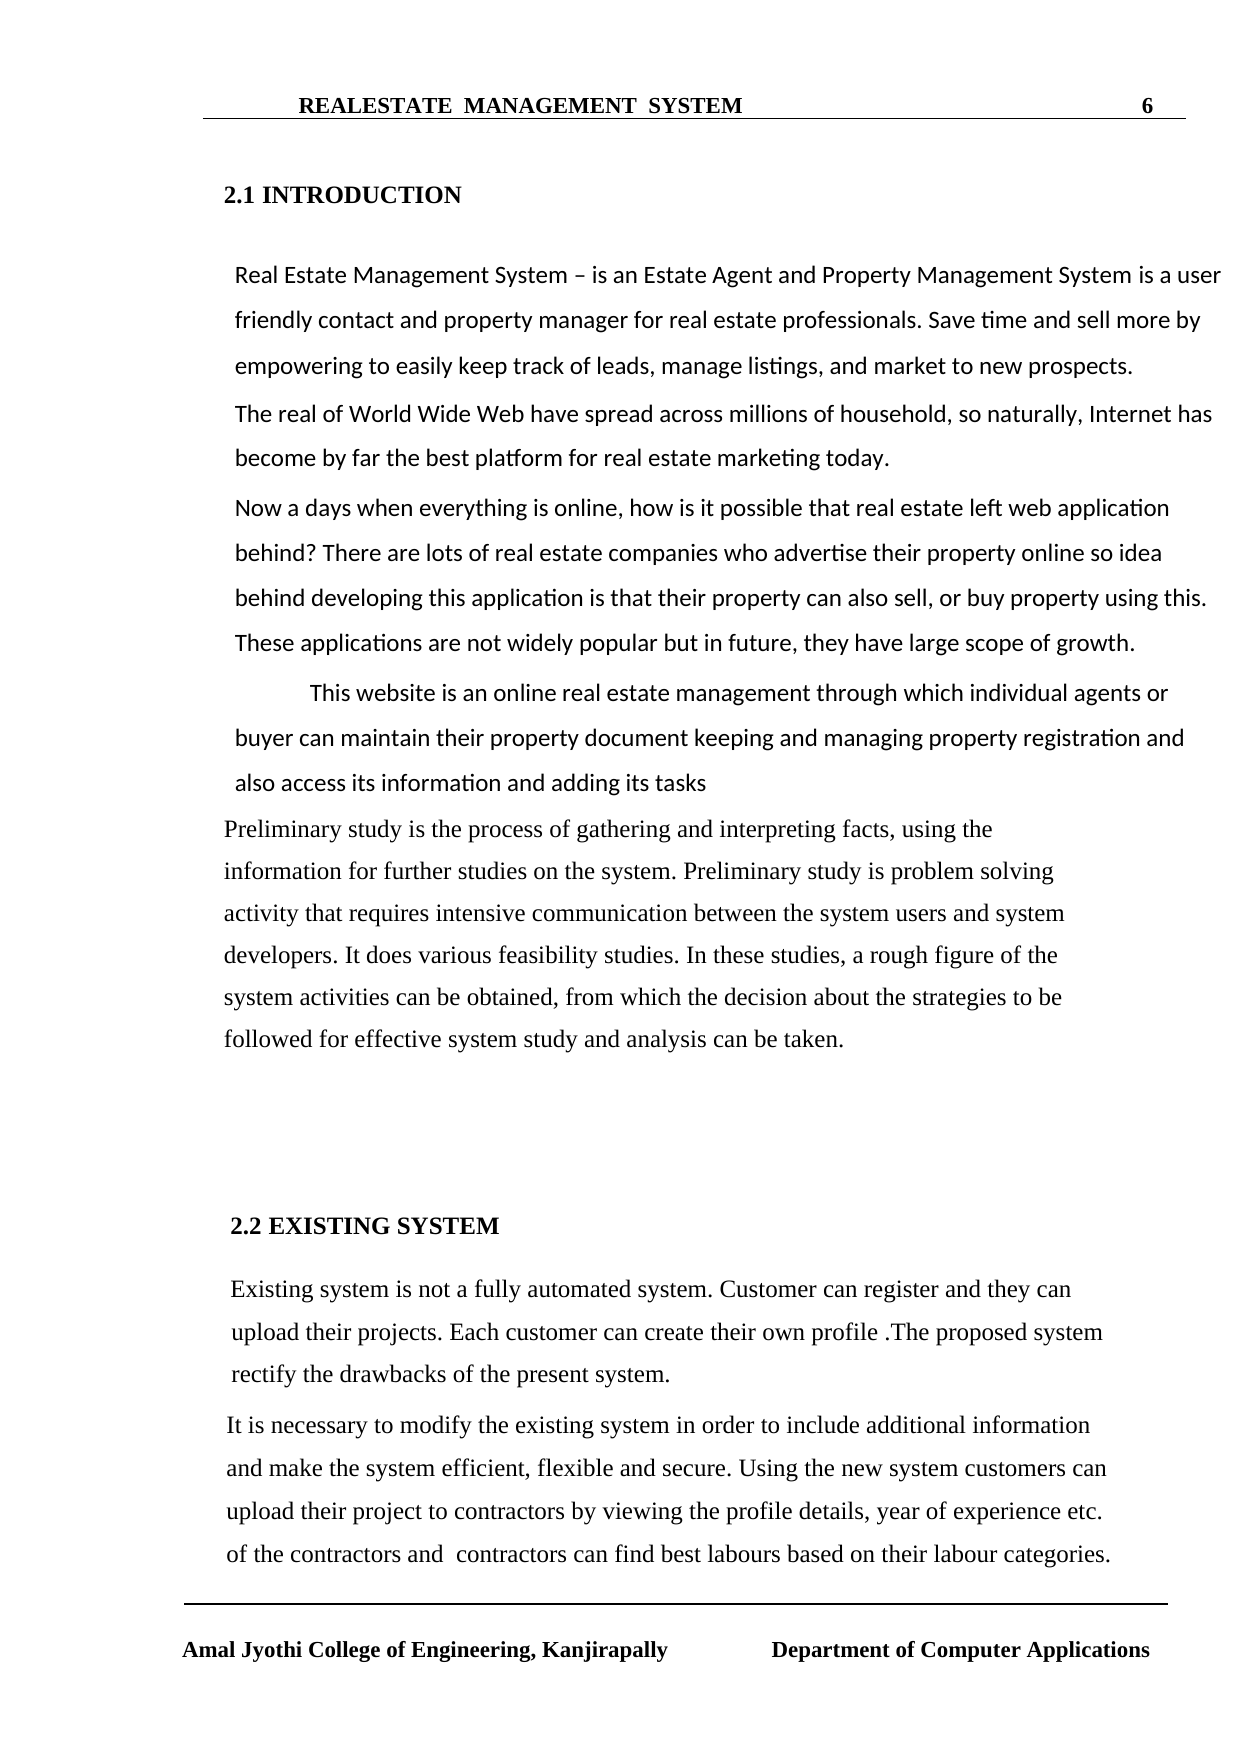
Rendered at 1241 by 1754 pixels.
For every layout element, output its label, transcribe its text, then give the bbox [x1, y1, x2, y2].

text This website is an online real estate management through which individual agents or buyer can maintain their property document keeping and managing property registration and also access its information and adding its tasks [234, 677, 1221, 798]
subtitle 2.1 INTRODUCTION [224, 180, 1221, 208]
subtitle 2.2 EXISTING SYSTEM [230, 1211, 1221, 1239]
text It is necessary to modify the existing system in order to include additional information and make the system efficient, flexible and secure. Using the new system customers can upload their project to contractors by viewing the profile details, year of experience etc. of the contractors and contractors can find best labours based on their labour categories. [226, 1410, 1114, 1568]
text Existing system is not a fully automated system. Customer can register and they can upload their projects. Each customer can create their own profile .The proposed system rectify the drawbacks of the present system. [230, 1274, 1140, 1388]
text Real Estate Management System – is an Estate Agent and Property Management System is a user friendly contact and property manager for real estate professionals. Save time and sell more by empowering to easily keep track of leads, manage listings, and market to new prospects. [234, 259, 1221, 381]
text Preliminary study is the process of gathering and interpreting facts, using the information for further studies on the system. Preliminary study is problem solving activity that requires intensive communication between the system users and system developers. It does various feasibility studies. In these studies, a rough figure of the system activities can be obtained, from which the decision about the strategies to be followed for effective system study and analysis can be taken. [224, 814, 1114, 1052]
text Now a days when everything is online, how is it possible that real estate left web application behind? There are lots of real estate companies who advertise their property online so idea behind developing this application is that their property can also sell, or buy property using this. These applications are not widely popular but in future, they have large scope of growth. [234, 492, 1221, 658]
text The real of World Wide Web have spread across millions of household, so naturally, Internet has become by far the best platform for real estate marketing today. [234, 398, 1221, 472]
